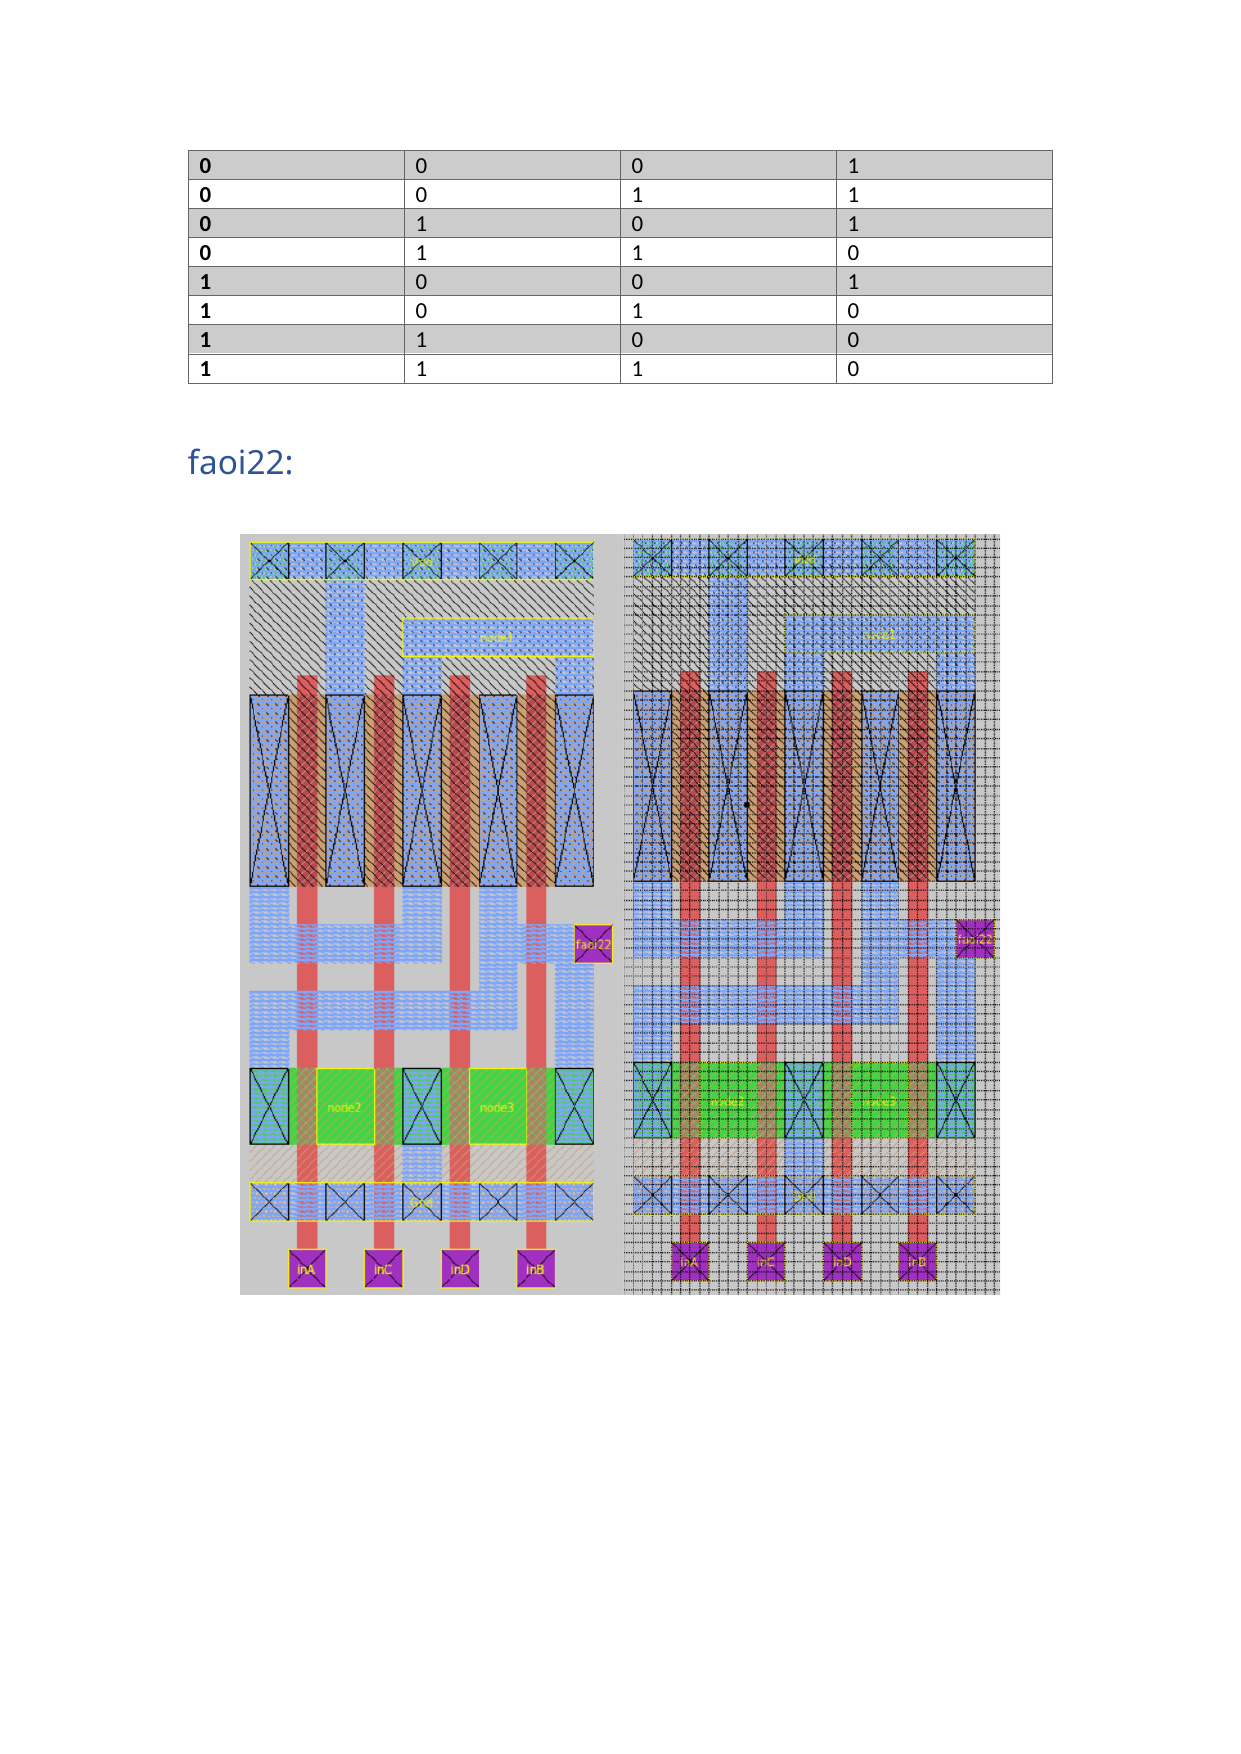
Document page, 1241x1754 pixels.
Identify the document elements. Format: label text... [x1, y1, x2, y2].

table_cell 0 [621, 325, 836, 353]
table_cell 0 [837, 296, 1052, 324]
table_cell 0 [621, 209, 836, 237]
subtitle faoi22: [187, 439, 1053, 484]
table_cell 1 [405, 209, 620, 237]
picture [240, 534, 1001, 1295]
table_cell 0 [621, 267, 836, 295]
table_cell 0 [837, 355, 1052, 382]
table_cell 1 [405, 238, 620, 266]
table_cell 1 [621, 355, 836, 382]
table_cell 1 [189, 267, 404, 295]
table_cell 0 [189, 180, 404, 208]
table_cell 1 [837, 267, 1052, 295]
table_cell 0 [189, 209, 404, 237]
table_cell 1 [837, 151, 1052, 179]
table_cell 0 [405, 296, 620, 324]
table_cell 0 [621, 151, 836, 179]
table_cell 0 [837, 238, 1052, 266]
table_cell 0 [405, 151, 620, 179]
table_cell 0 [837, 325, 1052, 353]
table_cell 0 [405, 267, 620, 295]
table_cell 1 [621, 180, 836, 208]
table_cell 0 [405, 180, 620, 208]
table_cell 1 [405, 325, 620, 353]
table_cell 1 [189, 296, 404, 324]
table_cell 0 [189, 151, 404, 179]
table_cell 0 [189, 238, 404, 266]
table_cell 1 [837, 180, 1052, 208]
table_cell 1 [189, 355, 404, 382]
table_cell 1 [621, 296, 836, 324]
table_cell 1 [621, 238, 836, 266]
table_cell 1 [837, 209, 1052, 237]
table_cell 1 [189, 325, 404, 353]
table_cell 1 [405, 355, 620, 382]
